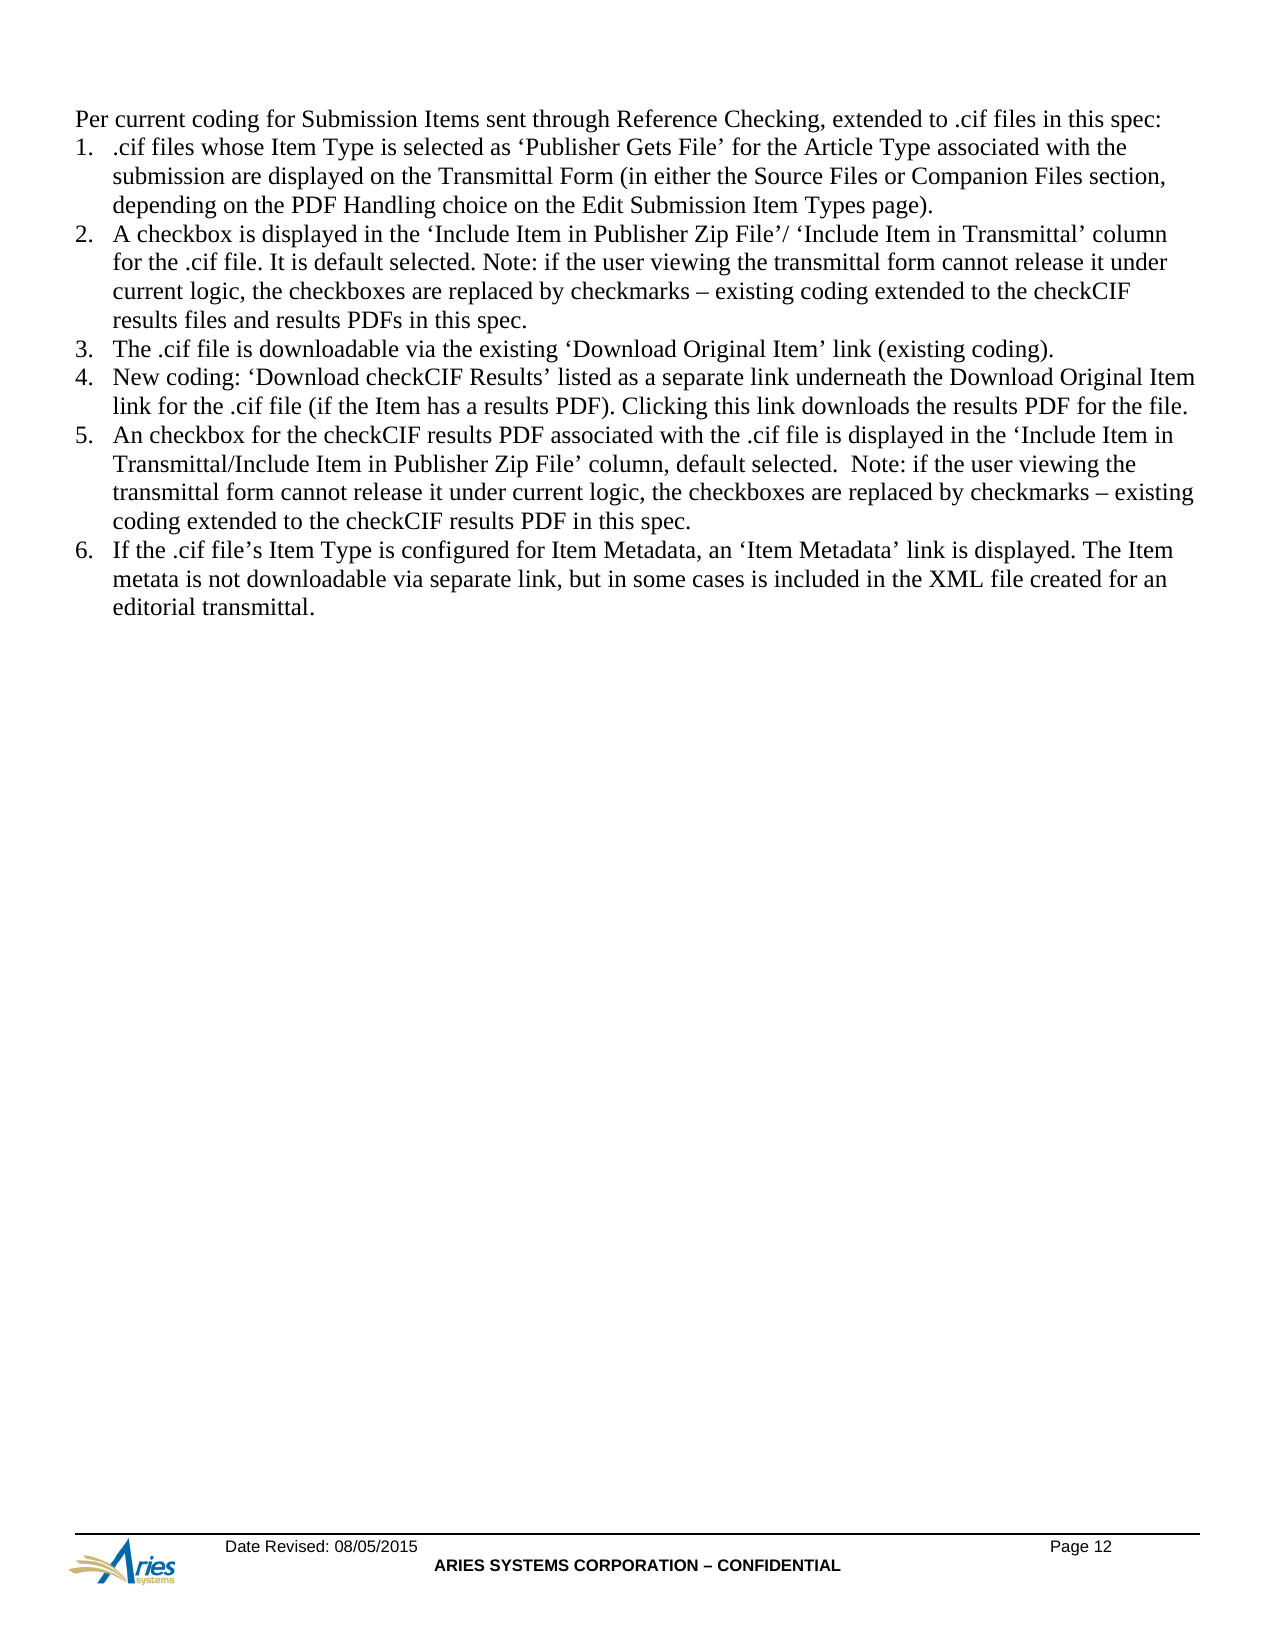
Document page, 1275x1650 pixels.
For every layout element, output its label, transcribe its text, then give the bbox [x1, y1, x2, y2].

list .cif files whose Item Type is selected as ‘Publisher Gets File’ for the Article Type associated with the submission are displayed on the Transmittal Form (in either the Source Files or Companion Files section, depending on the PDF Handling choice on the Edit Submission Item Types page). [75, 132, 1200, 219]
text Per current coding for Submission Items sent through Reference Checking, extended to .cif files in this spec: [75, 104, 1200, 132]
list The .cif file is downloadable via the existing ‘Download Original Item’ link (existing coding). [75, 334, 1200, 362]
picture [68, 1538, 175, 1585]
list A checkbox is displayed in the ‘Include Item in Publisher Zip File’/ ‘Include Item in Transmittal’ column for the .cif file. It is default selected. Note: if the user viewing the transmittal form cannot release it under current logic, the checkboxes are replaced by checkmarks – existing coding extended to the checkCIF results files and results PDFs in this spec. [75, 219, 1200, 334]
list An checkbox for the checkCIF results PDF associated with the .cif file is displayed in the ‘Include Item in Transmittal/Include Item in Publisher Zip File’ column, default selected. Note: if the user viewing the transmittal form cannot release it under current logic, the checkboxes are replaced by checkmarks – existing coding extended to the checkCIF results PDF in this spec. [75, 420, 1200, 535]
list New coding: ‘Download checkCIF Results’ listed as a separate link underneath the Download Original Item link for the .cif file (if the Item has a results PDF). Clicking this link downloads the results PDF for the file. [75, 362, 1200, 420]
list If the .cif file’s Item Type is configured for Item Metadata, an ‘Item Metadata’ link is displayed. The Item metata is not downloadable via separate link, but in some cases is included in the XML file created for an editorial transmittal. [75, 535, 1200, 621]
